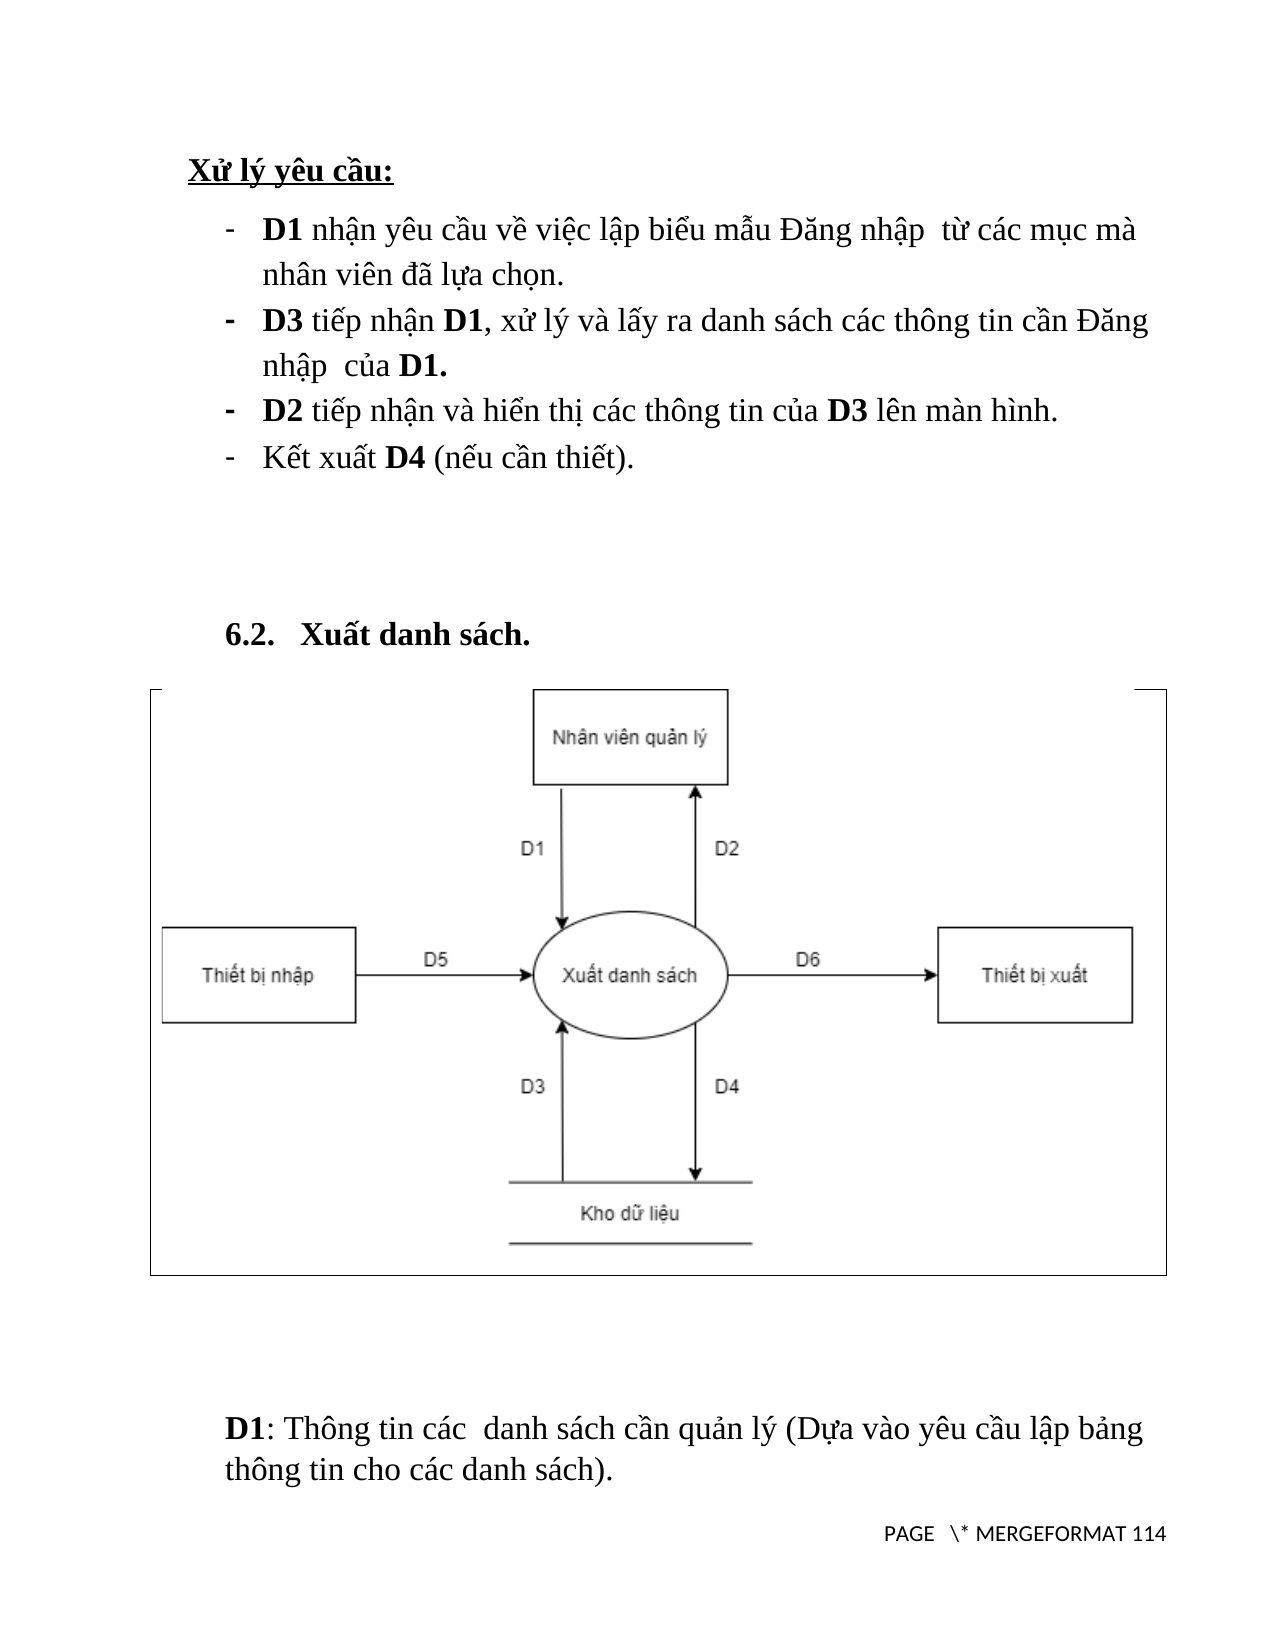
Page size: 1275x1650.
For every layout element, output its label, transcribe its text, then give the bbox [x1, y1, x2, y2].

table_header [151, 690, 1166, 1275]
list D1 nhận yêu cầu về việc lập biểu mẫu Đăng nhập từ các mục mà nhân viên đã lựa chọn. [225, 208, 1167, 293]
text Xử lý yêu cầu: [187, 150, 1167, 188]
list D3 tiếp nhận D1, xử lý và lấy ra danh sách các thông tin cần Đăng nhập của D1. [225, 298, 1167, 383]
list Xuất danh sách. [225, 614, 1167, 653]
list Kết xuất D4 (nếu cần thiết). [225, 436, 1167, 477]
list D2 tiếp nhận và hiển thị các thông tin của D3 lên màn hình. [225, 389, 1167, 430]
text D1: Thông tin các danh sách cần quản lý (Dựa vào yêu cầu lập bảng thông tin cho các danh sách). [225, 1408, 1167, 1488]
picture [161, 689, 1135, 1246]
